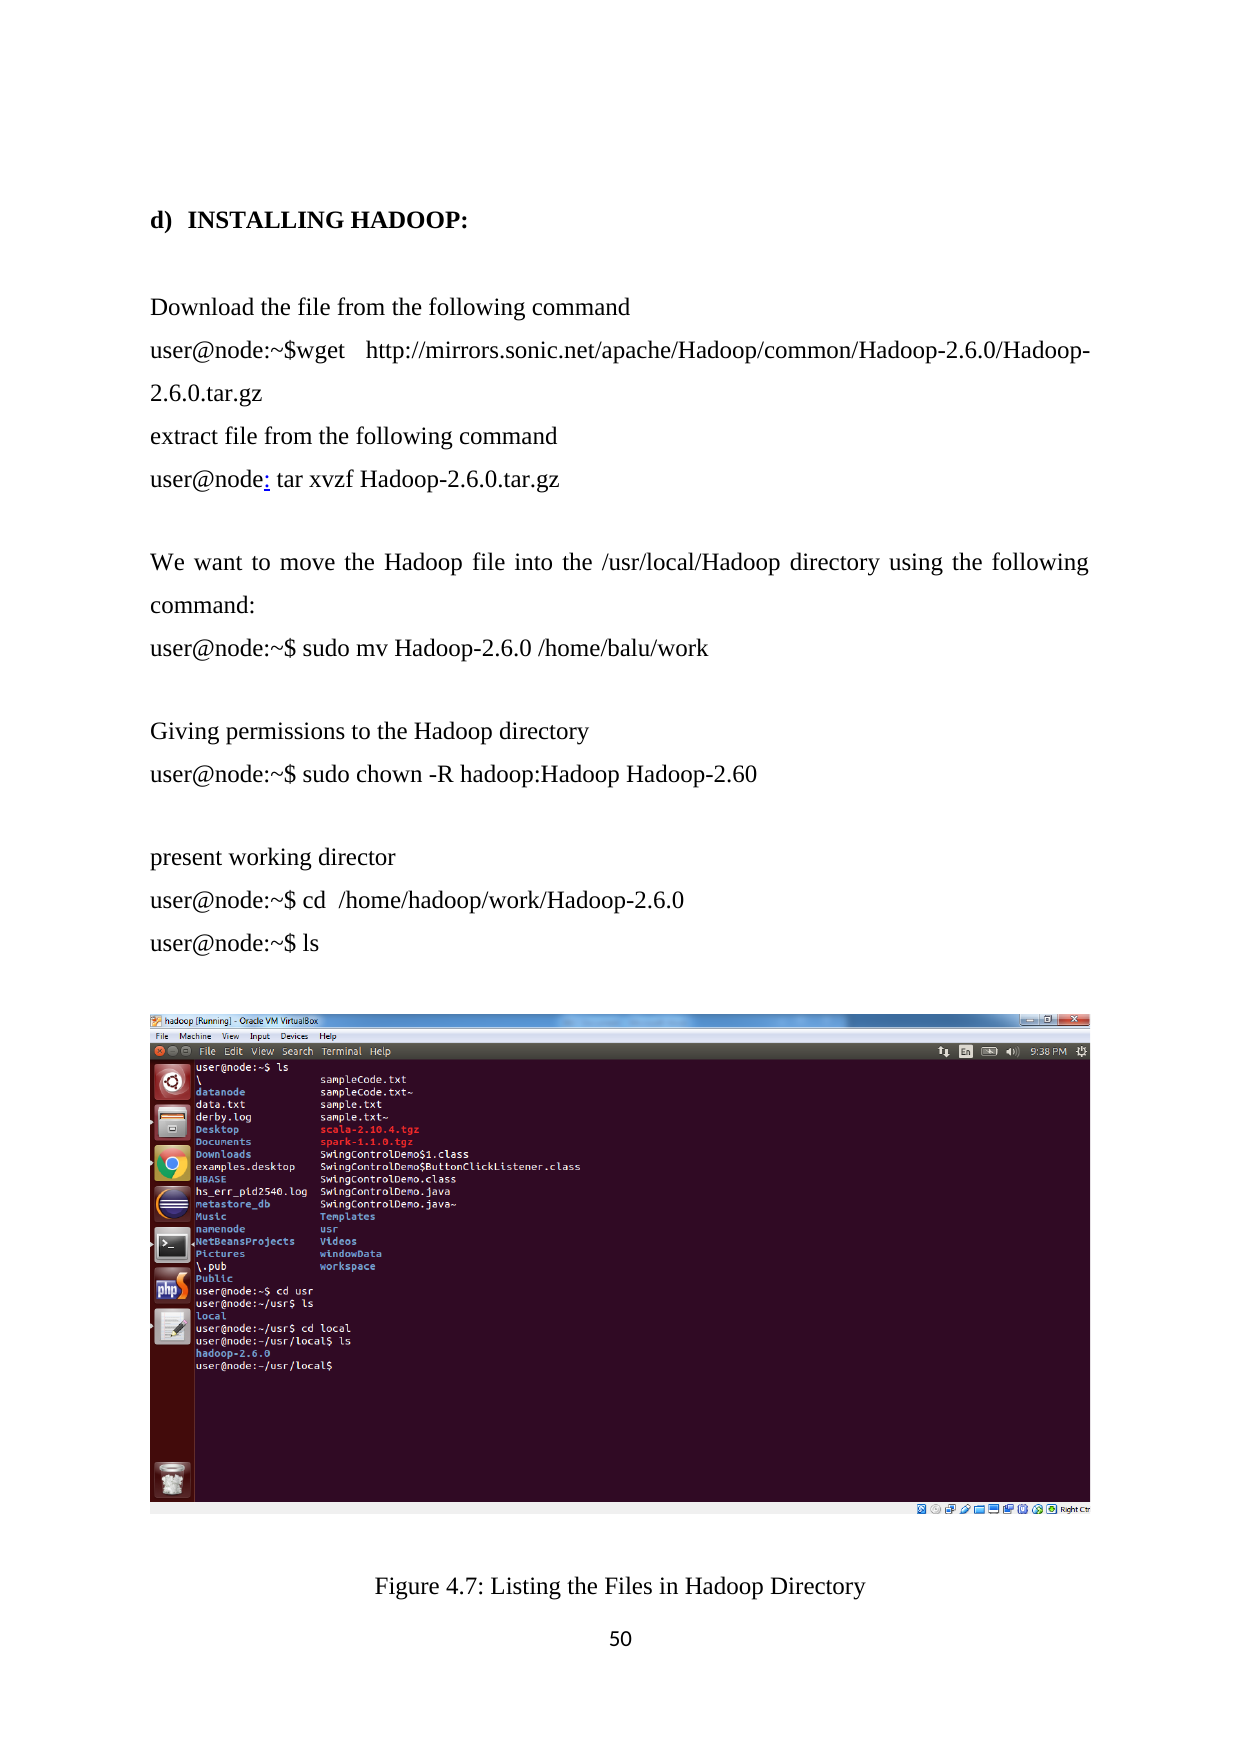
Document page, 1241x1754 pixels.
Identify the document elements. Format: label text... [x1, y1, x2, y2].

text user@node:~$wget http://mirrors.sonic.net/apache/Hadoop/common/Hadoop-2.6.0/Hadoop-2.6.0.tar.gz [150, 335, 1090, 407]
text present working director [150, 842, 1090, 870]
text extract file from the following command [150, 421, 1090, 450]
text user@node:~$ sudo chown -R hadoop:Hadoop Hadoop-2.60 [150, 759, 1090, 788]
list INSTALLING HADOOP: [150, 206, 1090, 234]
text Giving permissions to the Hadoop directory [150, 716, 1090, 744]
text user@node:~$ sudo mv Hadoop-2.6.0 /home/balu/work [150, 633, 1090, 662]
text Figure 4.7: Listing the Files in Hadoop Directory [150, 1571, 1090, 1599]
text user@node: tar xvzf Hadoop-2.6.0.tar.gz [150, 464, 1090, 493]
text Download the file from the following command [150, 292, 1090, 321]
text user@node:~$ cd /home/hadoop/work/Hadoop-2.6.0 [150, 885, 1090, 913]
text We want to move the Hadoop file into the /usr/local/Hadoop directory using the following command: [150, 547, 1090, 619]
picture [150, 1014, 1091, 1514]
text user@node:~$ ls [150, 928, 1090, 957]
